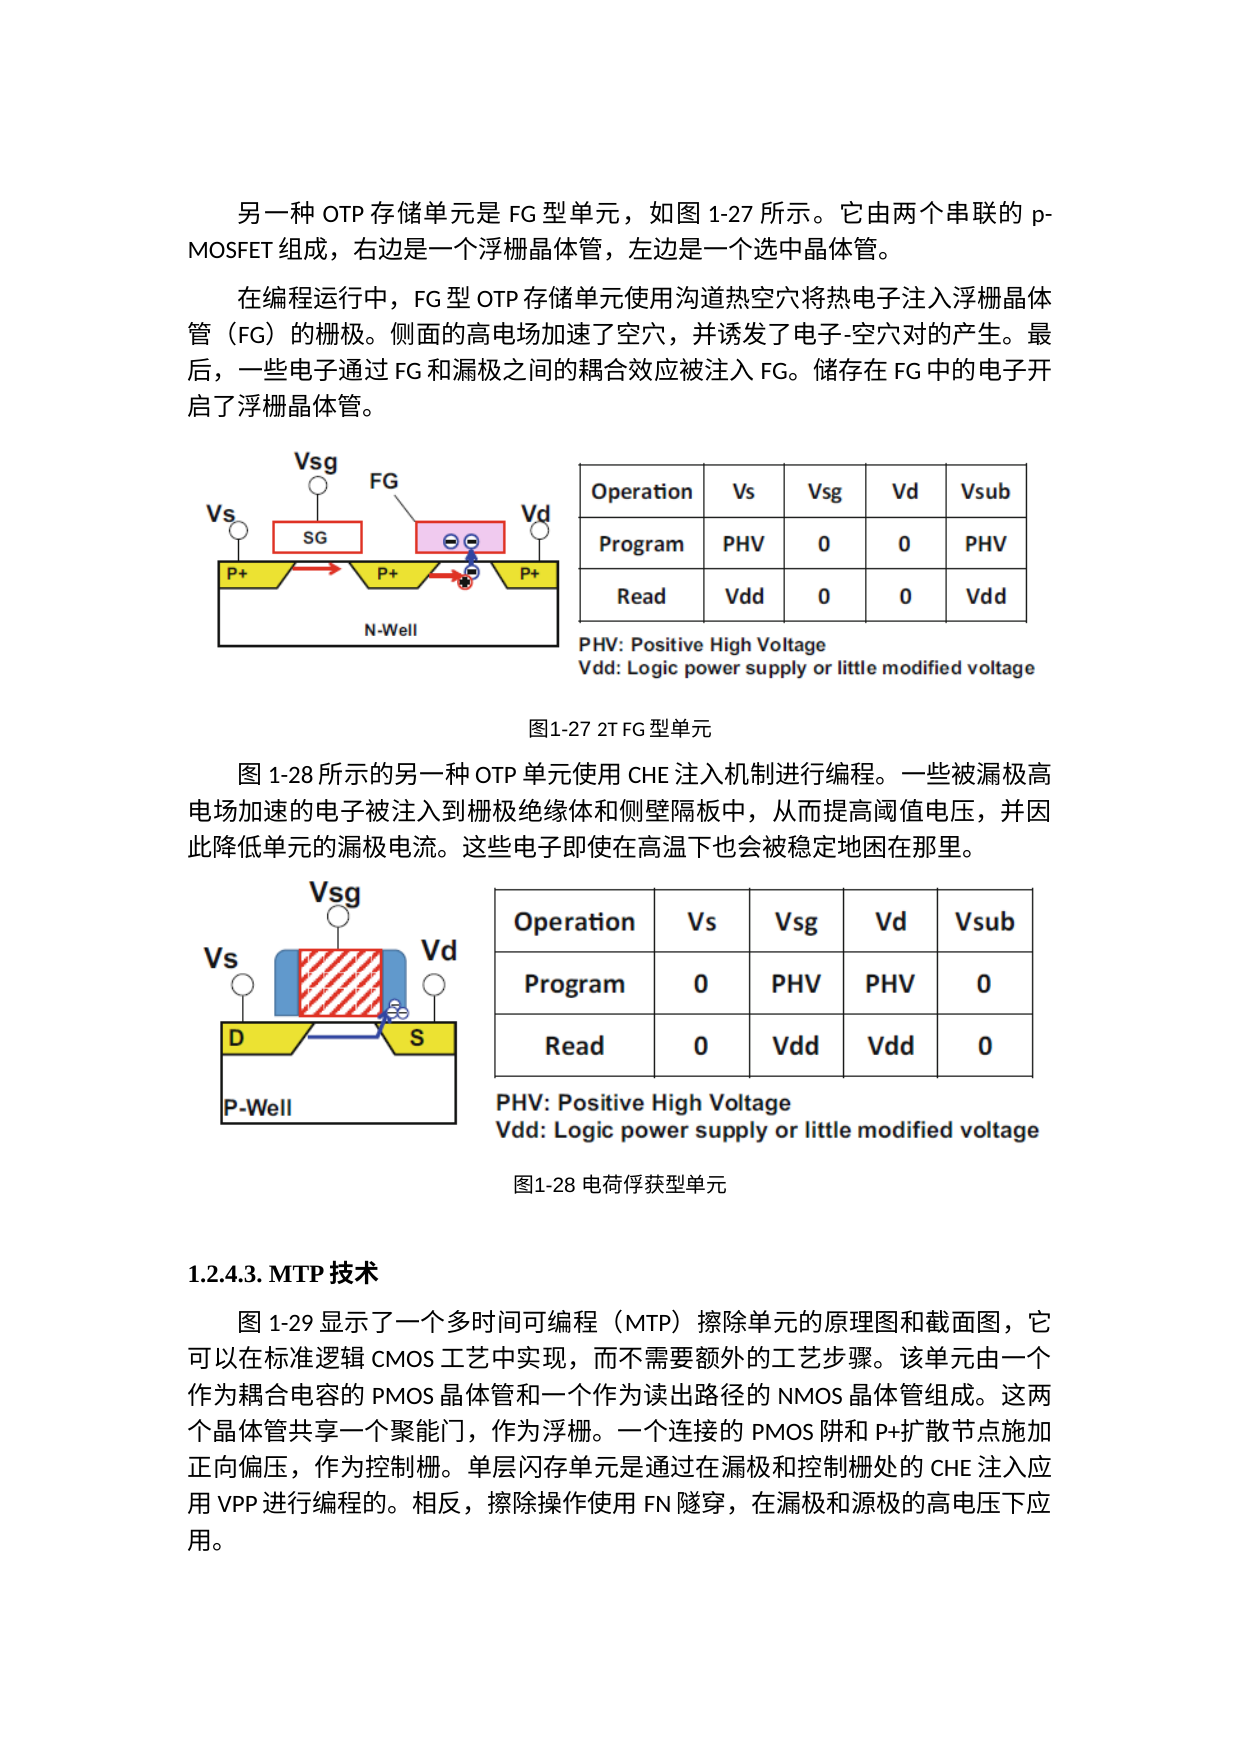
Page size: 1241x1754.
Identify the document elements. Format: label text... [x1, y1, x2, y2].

picture [187, 435, 1054, 700]
text 图1-29显示了一个多时间可编程（MTP）擦除单元的原理图和截面图，它可以在标准逻辑CMOS工艺中实现，而不需要额外的工艺步骤。该单元由一个作为耦合电容的PMOS晶体管和一个作为读出路径的NMOS晶体管组成。这两个晶体管共享一个聚能门，作为浮栅。一个连接的PMOS阱和P+扩散节点施加正向偏压，作为控制栅。单层闪存单元是通过在漏极和控制栅处的CHE注入应用VPP进行编程的。相反，擦除操作使用FN隧穿，在漏极和源极的高电压下应用。 [187, 1303, 1053, 1556]
picture [187, 876, 1054, 1156]
text 图1-28所示的另一种OTP单元使用CHE注入机制进行编程。一些被漏极高电场加速的电子被注入到栅极绝缘体和侧壁隔板中，从而提高阈值电压，并因此降低单元的漏极电流。这些电子即使在高温下也会被稳定地困在那里。 [187, 755, 1053, 863]
subtitle MTP技术 [187, 1254, 1053, 1290]
text 在编程运行中，FG型OTP存储单元使用沟道热空穴将热电子注入浮栅晶体管（FG）的栅极。侧面的高电场加速了空穴，并诱发了电子-空穴对的产生。最后，一些电子通过FG和漏极之间的耦合效应被注入FG。储存在FG中的电子开启了浮栅晶体管。 [187, 278, 1053, 423]
text 另一种OTP存储单元是FG型单元，如图1-27所示。它由两个串联的p-MOSFET组成，右边是一个浮栅晶体管，左边是一个选中晶体管。 [187, 193, 1053, 266]
